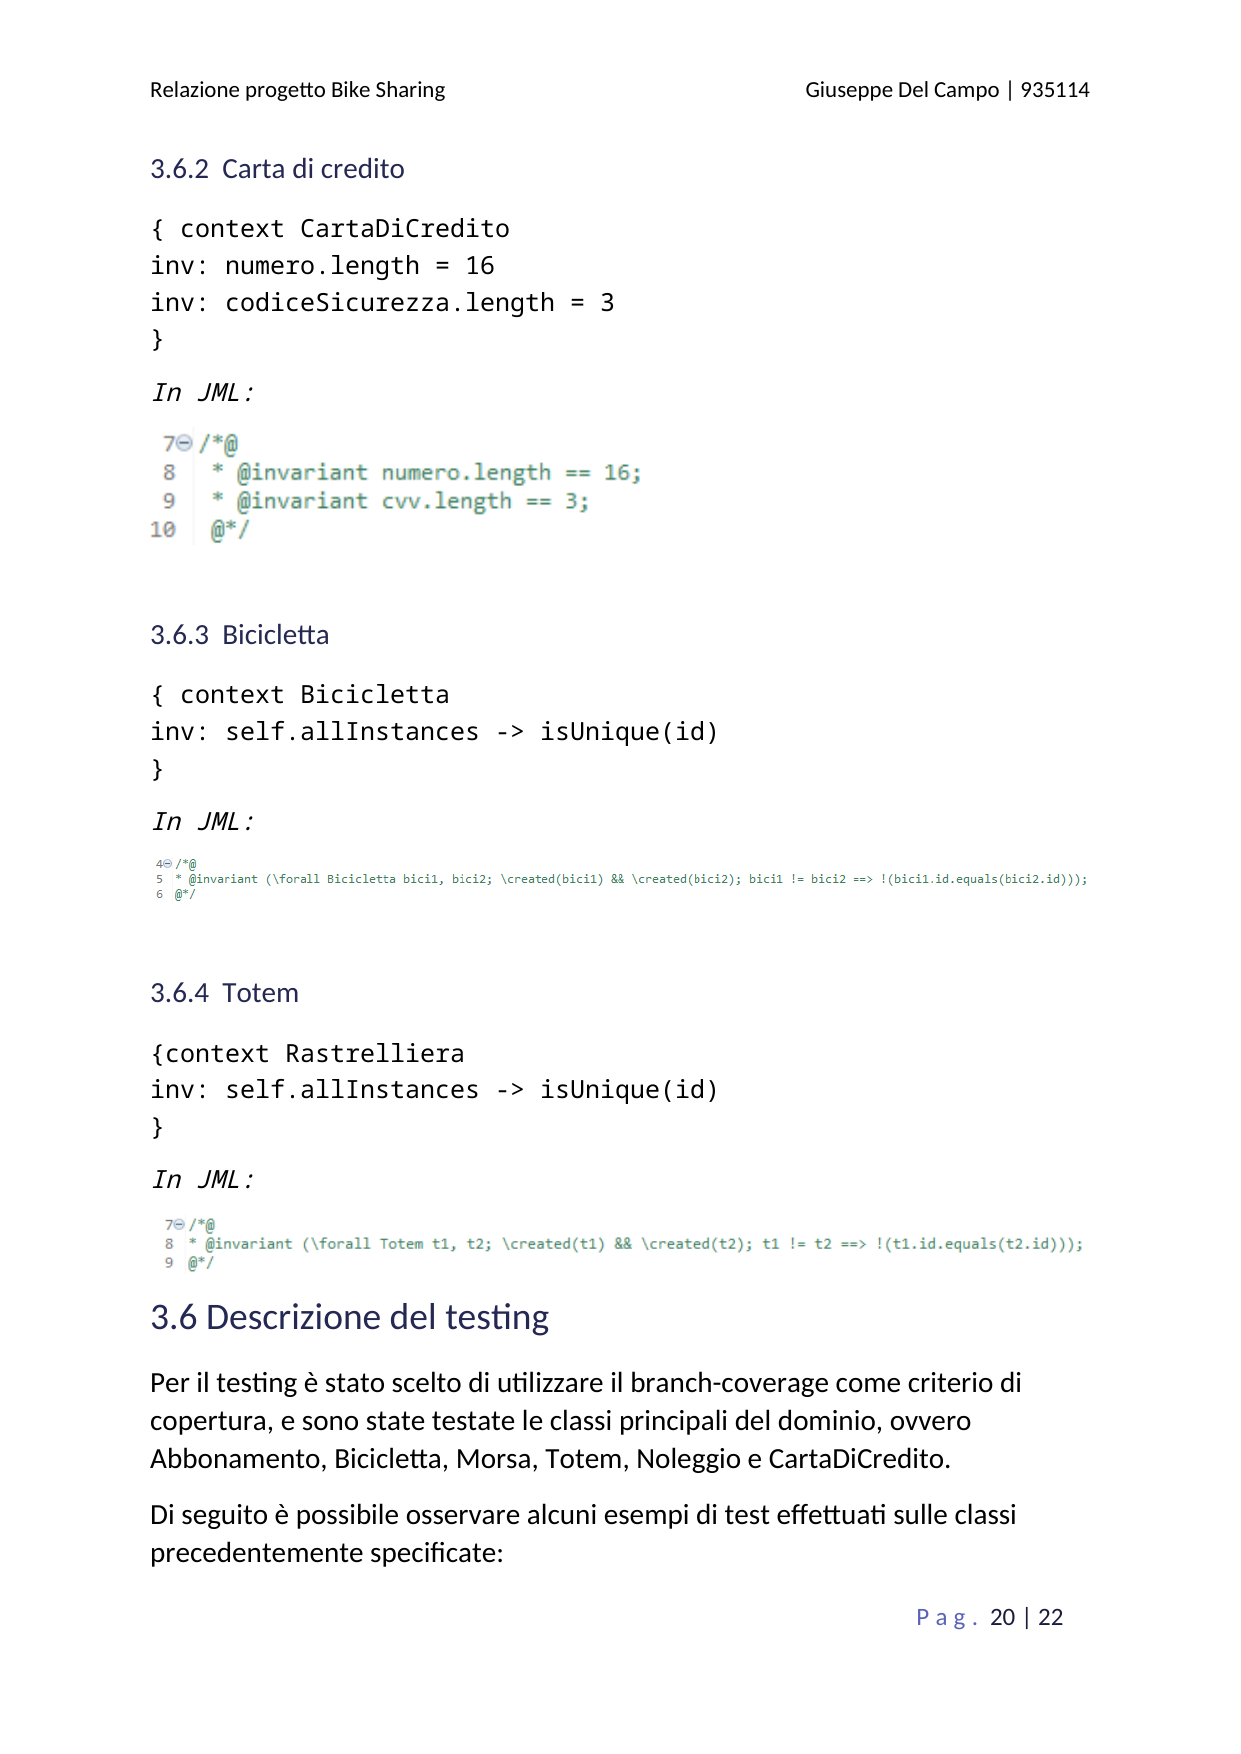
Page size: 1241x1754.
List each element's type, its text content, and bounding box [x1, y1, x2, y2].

text { context CartaDiCredito inv: numero.length = 16 inv: codiceSicurezza.length = 3 } [150, 211, 1090, 355]
subtitle 3.6.2 Carta di credito [150, 150, 1090, 186]
text { context Bicicletta inv: self.allInstances -> isUnique(id) } [150, 677, 1090, 785]
text In JML: [150, 374, 1090, 408]
subtitle 3.6.4 Totem [150, 974, 1090, 1010]
text In JML: [150, 1162, 1090, 1196]
subtitle 3.6.3 Bicicletta [150, 616, 1090, 652]
text Per il testing è stato scelto di utilizzare il branch-coverage come criterio di copertura, e sono state testate le classi principali del dominio, ovvero Abbonamento, Bicicletta, Morsa, Totem, Noleggio e CartaDiCredito. [150, 1364, 1090, 1476]
text {context Rastrelliera inv: self.allInstances -> isUnique(id) } [150, 1035, 1090, 1143]
picture [150, 857, 1089, 903]
text In JML: [150, 804, 1090, 838]
picture [150, 427, 653, 545]
text Di seguito è possibile osservare alcuni esempi di test effettuati sulle classi precedentemente specificate: [150, 1496, 1090, 1570]
picture [150, 1215, 1089, 1274]
subtitle 3.6 Descrizione del testing [150, 1293, 1090, 1339]
